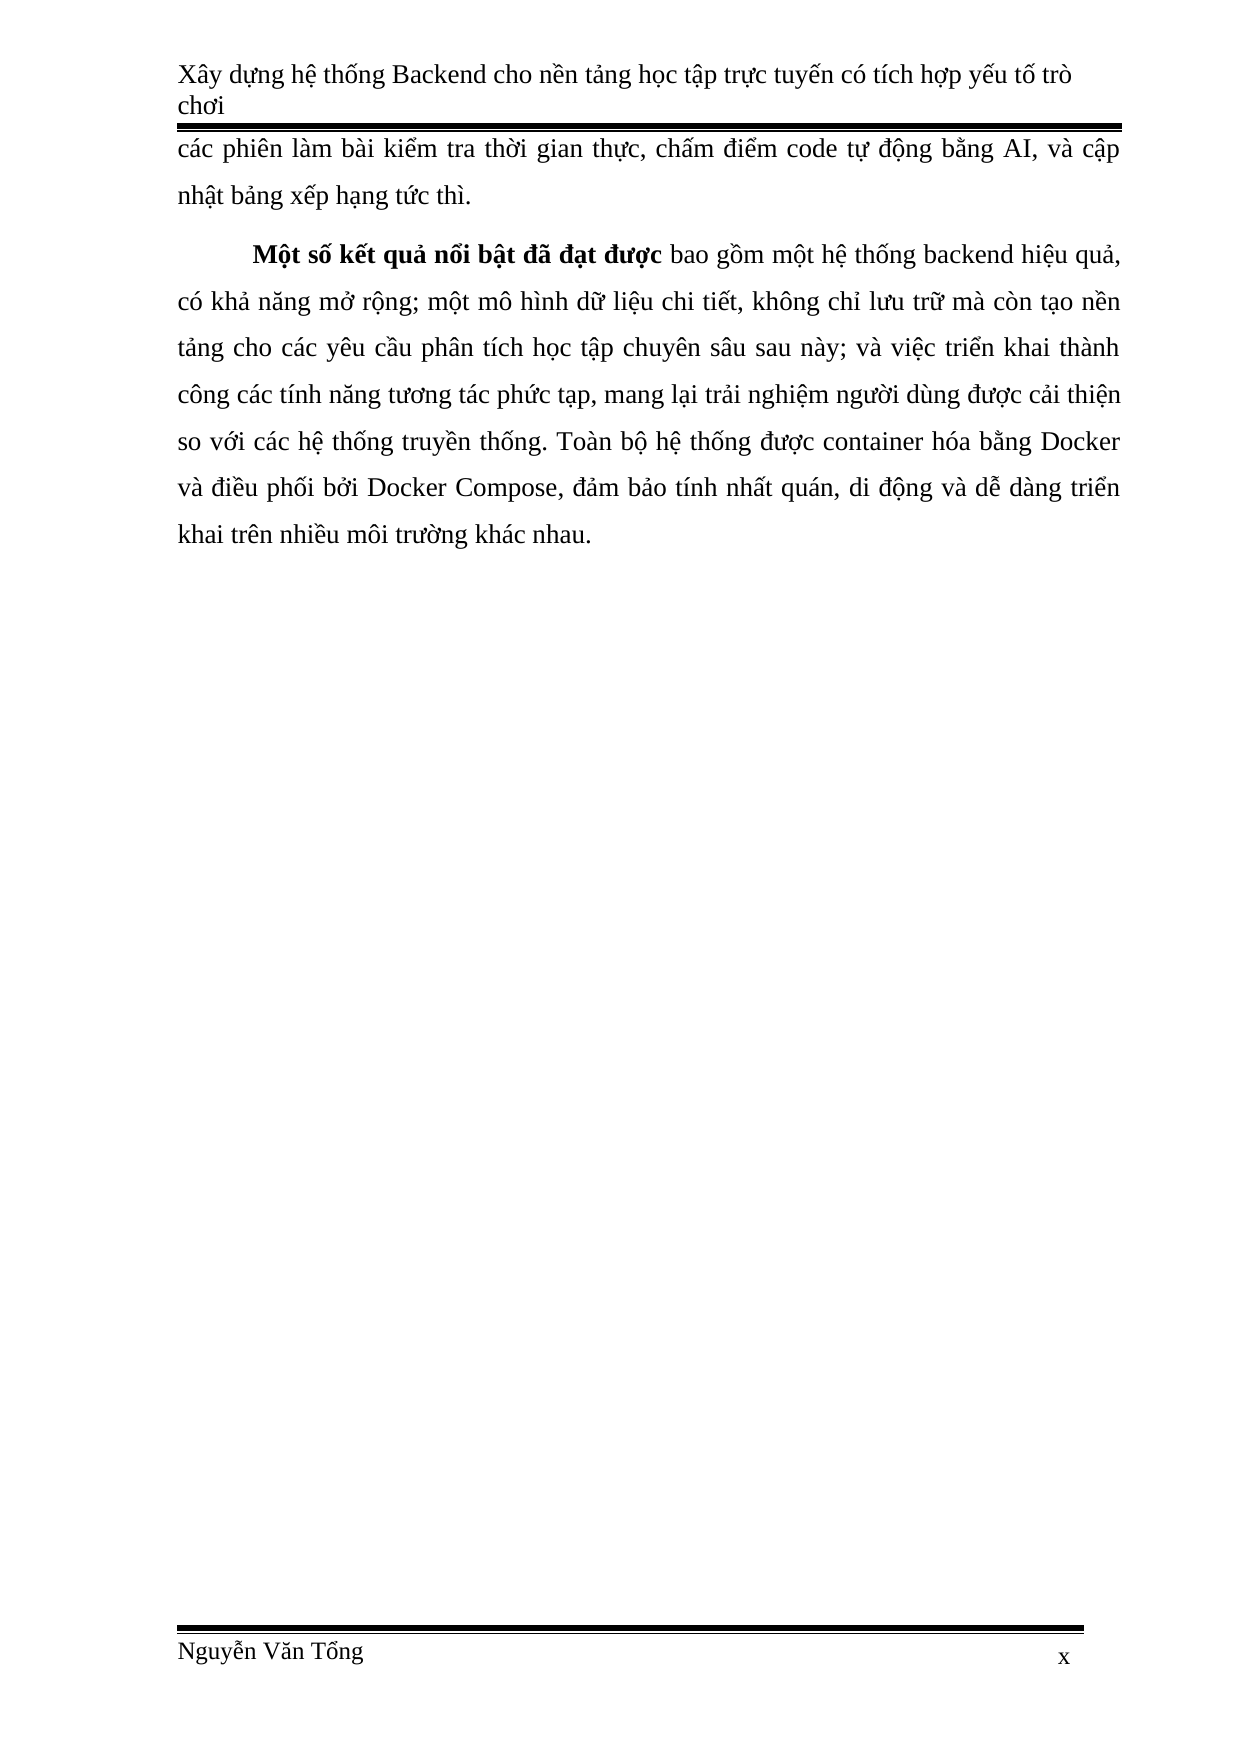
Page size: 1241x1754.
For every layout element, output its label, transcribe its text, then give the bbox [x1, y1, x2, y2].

text Một số kết quả nổi bật đã đạt được bao gồm một hệ thống backend hiệu quả, có khả năng mở rộng; một mô hình dữ liệu chi tiết, không chỉ lưu trữ mà còn tạo nền tảng cho các yêu cầu phân tích học tập chuyên sâu sau này; và việc triển khai thành công các tính năng tương tác phức tạp, mang lại trải nghiệm người dùng được cải thiện so với các hệ thống truyền thống. Toàn bộ hệ thống được container hóa bằng Docker và điều phối bởi Docker Compose, đảm bảo tính nhất quán, di động và dễ dàng triển khai trên nhiều môi trường khác nhau. [177, 238, 1122, 549]
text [177, 132, 1122, 210]
